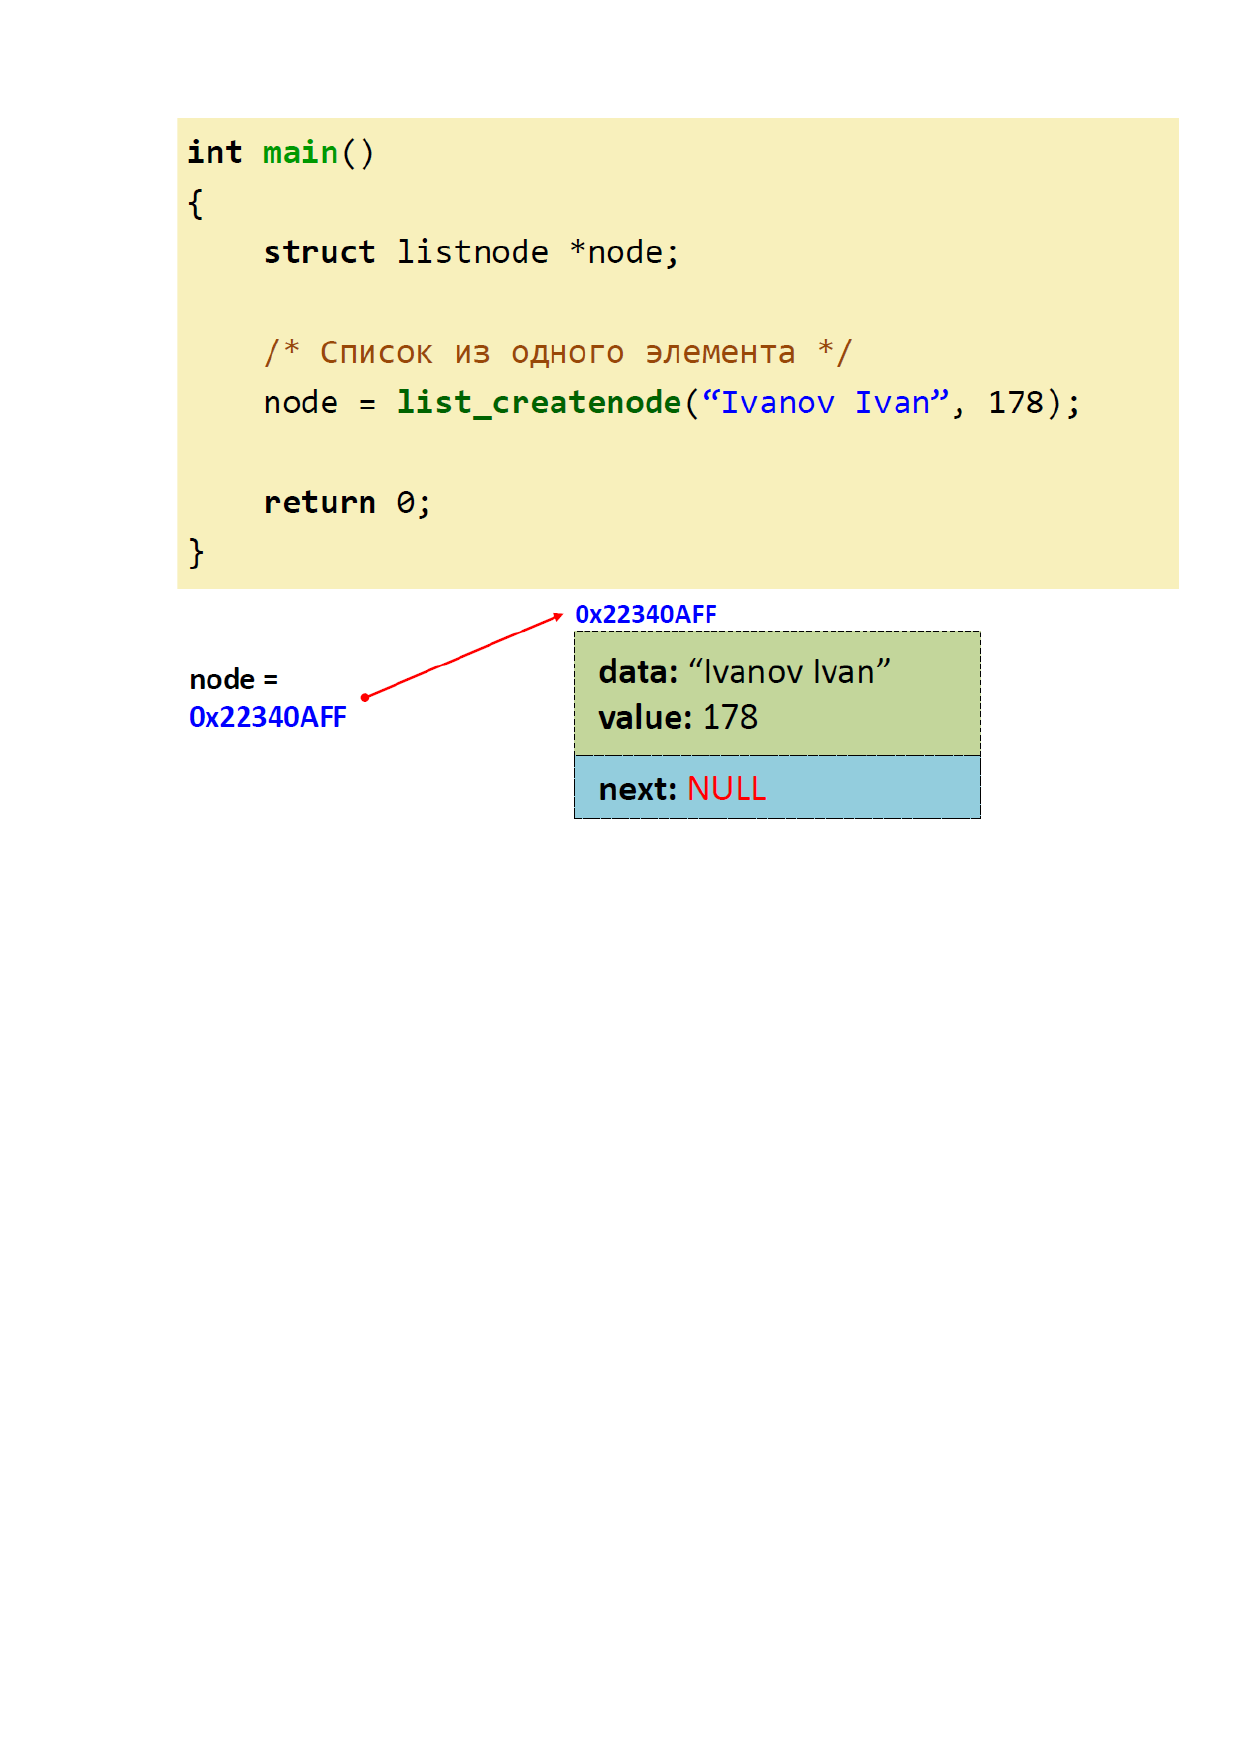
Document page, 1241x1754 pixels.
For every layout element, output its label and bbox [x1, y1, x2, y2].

picture [177, 118, 1179, 826]
